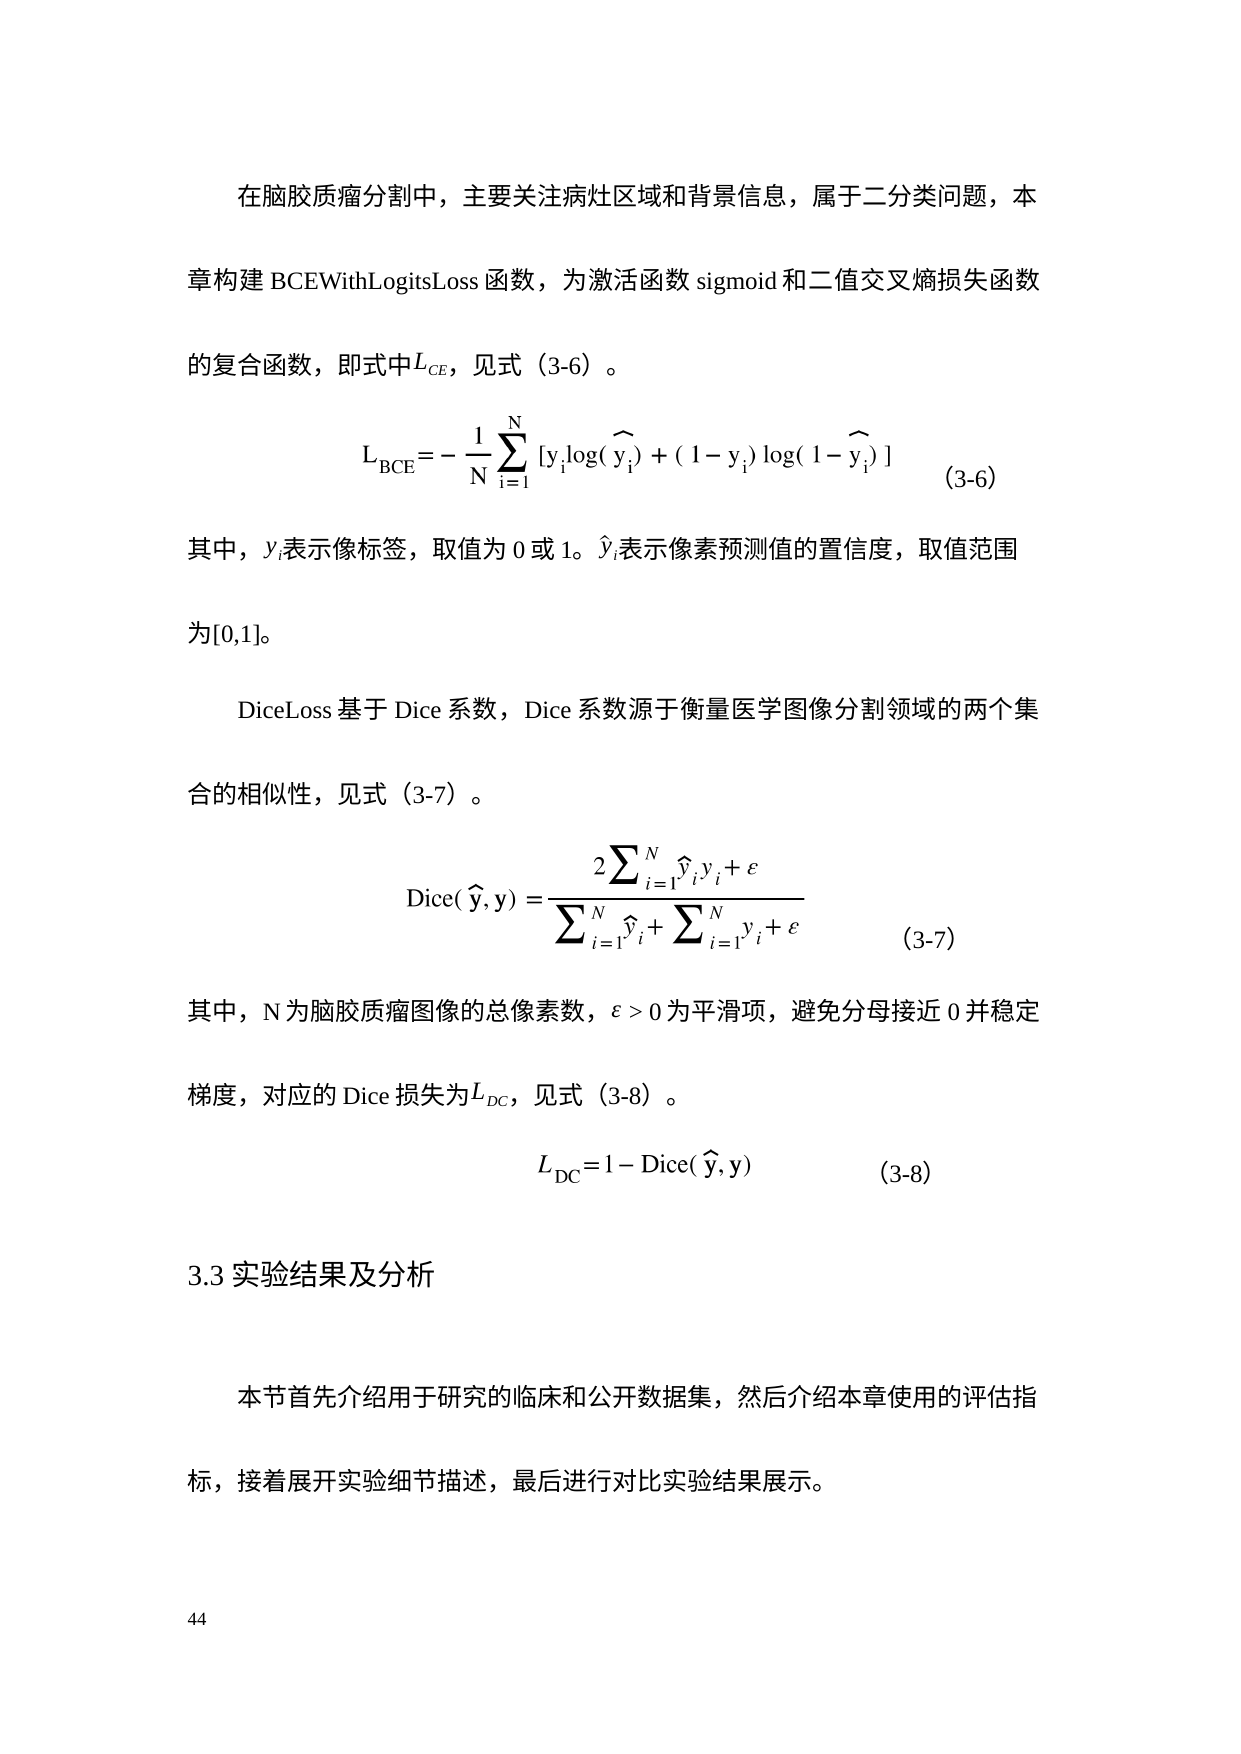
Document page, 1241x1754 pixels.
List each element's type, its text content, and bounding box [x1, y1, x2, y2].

text 本节首先介绍用于研究的临床和公开数据集，然后介绍本章使用的评估指标，接着展开实验细节描述，最后进行对比实验结果展示。 [187, 1363, 1040, 1512]
text （3-8） [494, 1137, 1040, 1202]
text 在脑胶质瘤分割中，主要关注病灶区域和背景信息，属于二分类问题，本章构建BCEWithLogitsLoss函数，为激活函数sigmoid和二值交叉熵损失函数的复合函数，即式中，见式（3-6）。 [187, 162, 1040, 396]
picture [362, 416, 892, 488]
text 其中，表示像标签，取值为0或1。表示像素预测值的置信度，取值范围为[0,1]。 [187, 515, 1028, 664]
picture [537, 1149, 758, 1183]
subtitle 3.3 实验结果及分析 [187, 1240, 1053, 1305]
text DiceLoss基于Dice系数，Dice系数源于衡量医学图像分割领域的两个集合的相似性，见式（3-7）。 [187, 675, 1040, 825]
text 其中，N为脑胶质瘤图像的总像素数， > 0为平滑项，避免分母接近0并稳定梯度，对应的Dice损失为，见式（3-8）。 [187, 977, 1040, 1126]
picture [406, 845, 807, 949]
